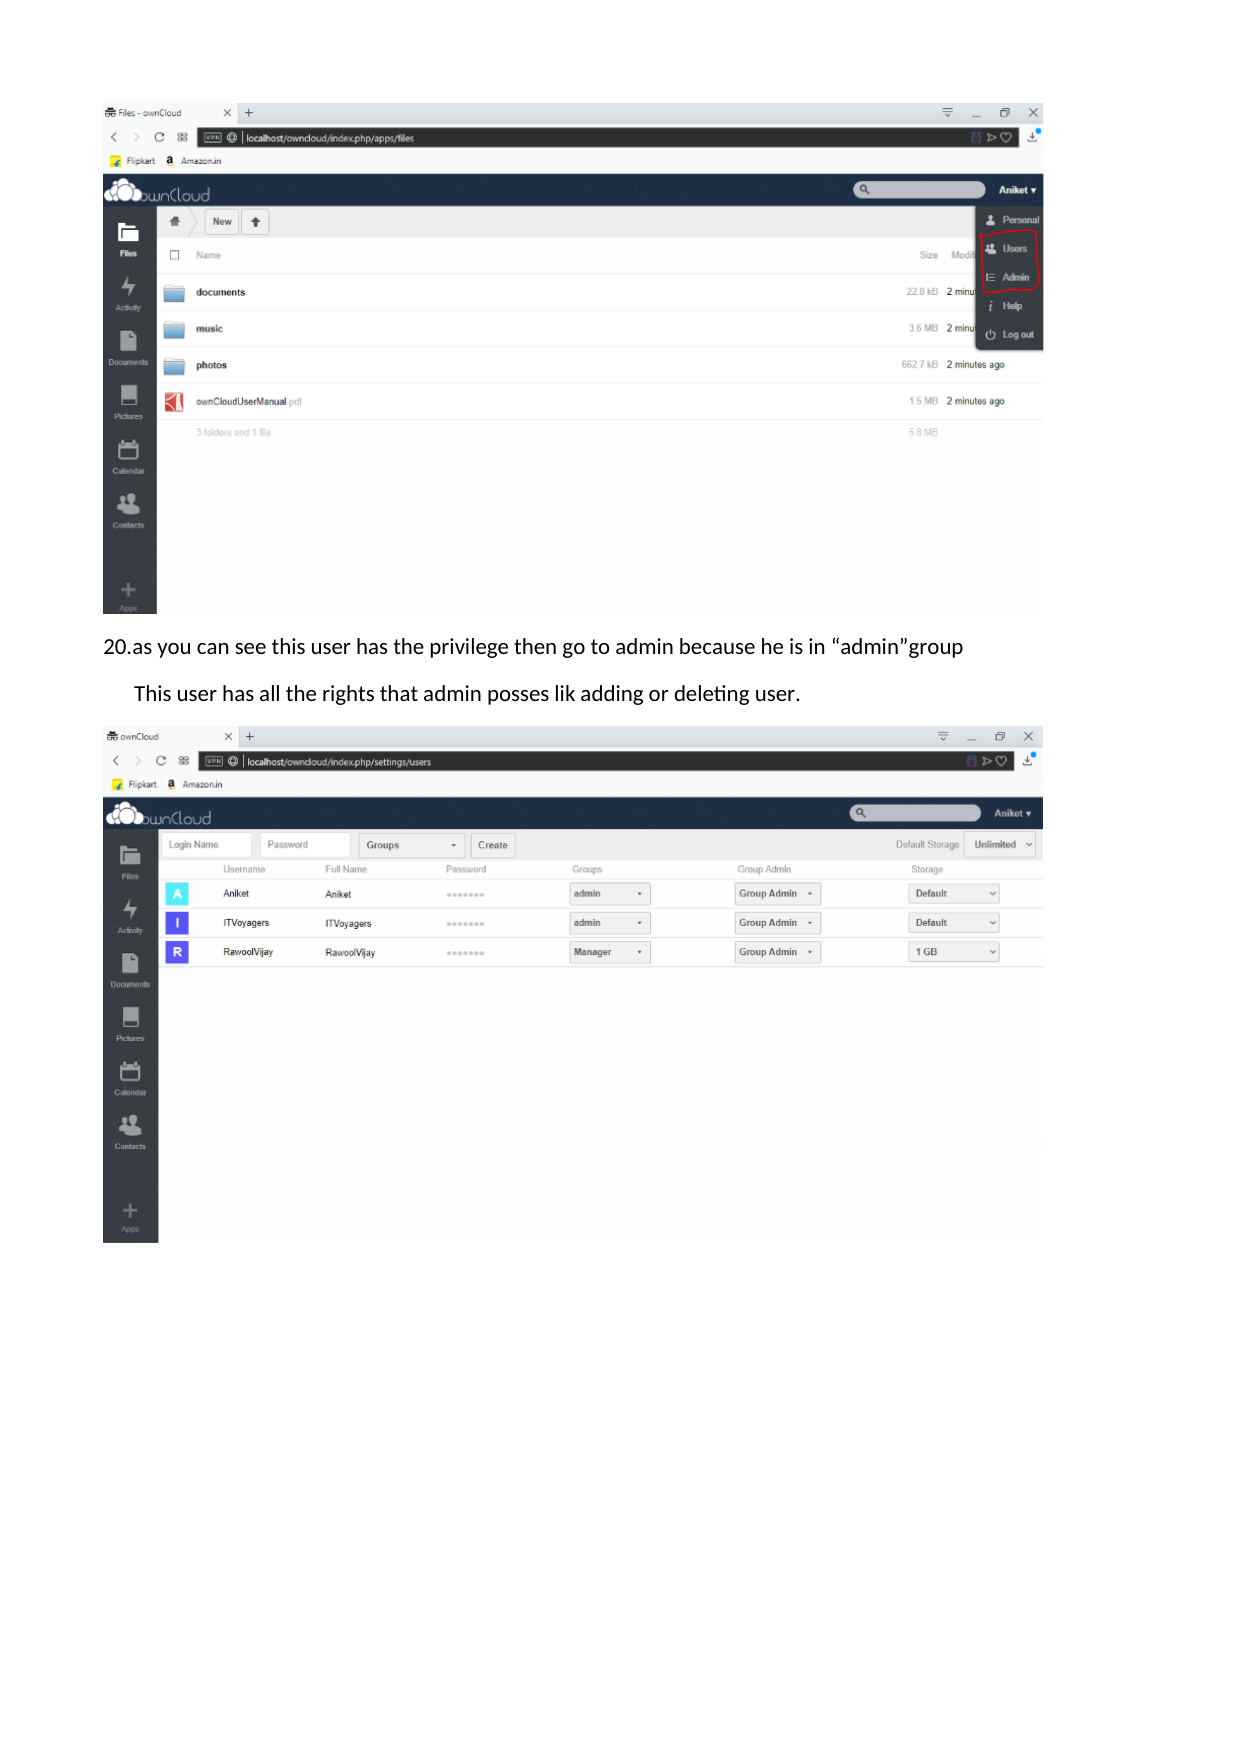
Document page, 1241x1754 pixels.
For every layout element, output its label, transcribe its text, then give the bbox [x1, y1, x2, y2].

text 20.as you can see this user has the privilege then go to admin because he is in “admin”group [103, 632, 1153, 660]
picture [103, 103, 1044, 614]
text This user has all the rights that admin posses lik adding or deleting user. [103, 679, 1153, 707]
picture [103, 726, 1044, 1251]
